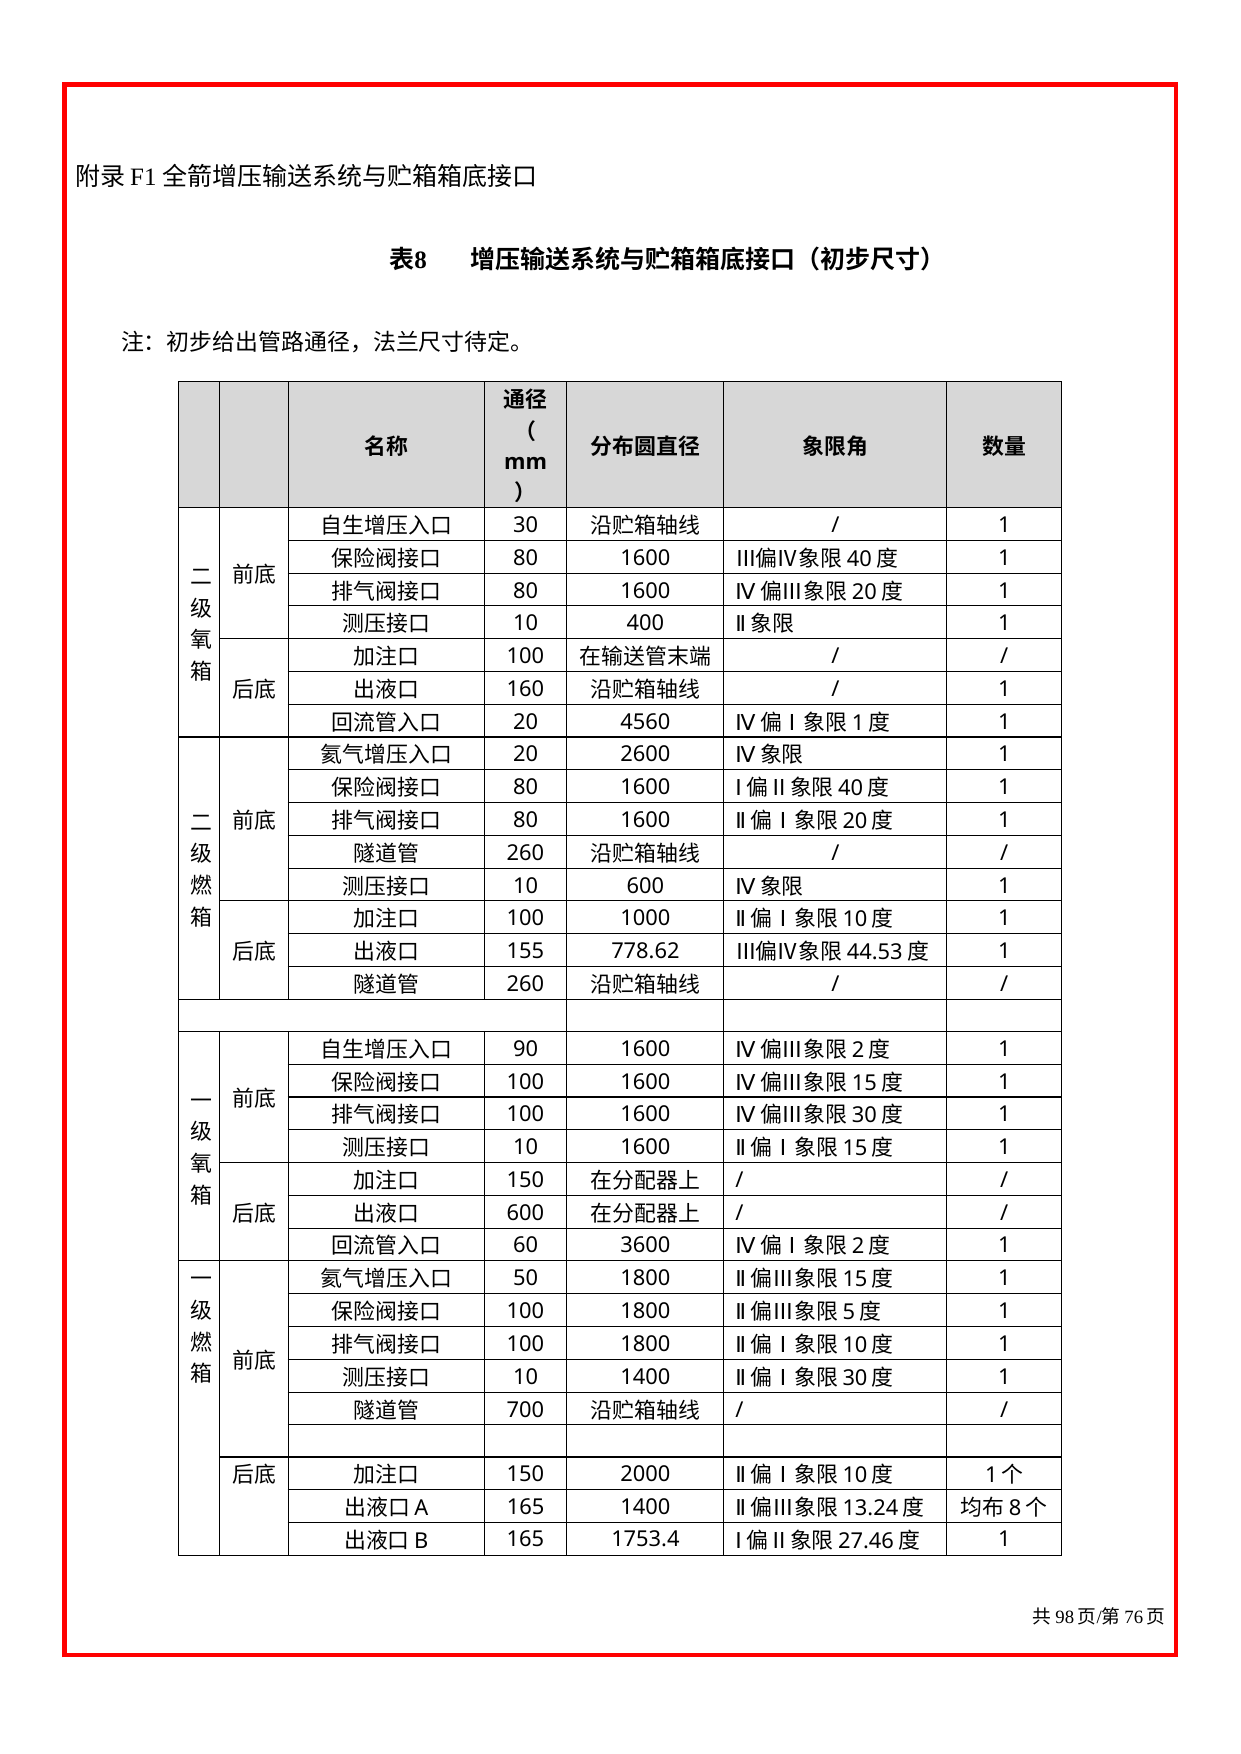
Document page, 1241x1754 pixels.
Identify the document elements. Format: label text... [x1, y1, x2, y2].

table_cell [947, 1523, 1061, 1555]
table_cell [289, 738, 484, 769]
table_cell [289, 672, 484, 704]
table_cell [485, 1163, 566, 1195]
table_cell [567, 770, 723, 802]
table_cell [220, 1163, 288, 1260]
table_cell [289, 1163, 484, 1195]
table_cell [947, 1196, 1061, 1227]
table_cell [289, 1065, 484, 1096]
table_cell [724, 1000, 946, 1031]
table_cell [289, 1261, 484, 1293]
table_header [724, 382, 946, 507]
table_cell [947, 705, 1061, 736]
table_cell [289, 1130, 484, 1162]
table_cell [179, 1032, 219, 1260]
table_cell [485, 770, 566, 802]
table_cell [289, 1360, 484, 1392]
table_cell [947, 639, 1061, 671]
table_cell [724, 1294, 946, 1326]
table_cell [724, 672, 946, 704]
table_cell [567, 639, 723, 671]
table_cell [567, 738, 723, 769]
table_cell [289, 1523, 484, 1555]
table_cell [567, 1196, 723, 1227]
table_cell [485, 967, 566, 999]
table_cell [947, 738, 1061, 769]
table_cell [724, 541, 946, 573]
list 附录F1 全箭增压输送系统与贮箱箱底接口 [75, 142, 1165, 207]
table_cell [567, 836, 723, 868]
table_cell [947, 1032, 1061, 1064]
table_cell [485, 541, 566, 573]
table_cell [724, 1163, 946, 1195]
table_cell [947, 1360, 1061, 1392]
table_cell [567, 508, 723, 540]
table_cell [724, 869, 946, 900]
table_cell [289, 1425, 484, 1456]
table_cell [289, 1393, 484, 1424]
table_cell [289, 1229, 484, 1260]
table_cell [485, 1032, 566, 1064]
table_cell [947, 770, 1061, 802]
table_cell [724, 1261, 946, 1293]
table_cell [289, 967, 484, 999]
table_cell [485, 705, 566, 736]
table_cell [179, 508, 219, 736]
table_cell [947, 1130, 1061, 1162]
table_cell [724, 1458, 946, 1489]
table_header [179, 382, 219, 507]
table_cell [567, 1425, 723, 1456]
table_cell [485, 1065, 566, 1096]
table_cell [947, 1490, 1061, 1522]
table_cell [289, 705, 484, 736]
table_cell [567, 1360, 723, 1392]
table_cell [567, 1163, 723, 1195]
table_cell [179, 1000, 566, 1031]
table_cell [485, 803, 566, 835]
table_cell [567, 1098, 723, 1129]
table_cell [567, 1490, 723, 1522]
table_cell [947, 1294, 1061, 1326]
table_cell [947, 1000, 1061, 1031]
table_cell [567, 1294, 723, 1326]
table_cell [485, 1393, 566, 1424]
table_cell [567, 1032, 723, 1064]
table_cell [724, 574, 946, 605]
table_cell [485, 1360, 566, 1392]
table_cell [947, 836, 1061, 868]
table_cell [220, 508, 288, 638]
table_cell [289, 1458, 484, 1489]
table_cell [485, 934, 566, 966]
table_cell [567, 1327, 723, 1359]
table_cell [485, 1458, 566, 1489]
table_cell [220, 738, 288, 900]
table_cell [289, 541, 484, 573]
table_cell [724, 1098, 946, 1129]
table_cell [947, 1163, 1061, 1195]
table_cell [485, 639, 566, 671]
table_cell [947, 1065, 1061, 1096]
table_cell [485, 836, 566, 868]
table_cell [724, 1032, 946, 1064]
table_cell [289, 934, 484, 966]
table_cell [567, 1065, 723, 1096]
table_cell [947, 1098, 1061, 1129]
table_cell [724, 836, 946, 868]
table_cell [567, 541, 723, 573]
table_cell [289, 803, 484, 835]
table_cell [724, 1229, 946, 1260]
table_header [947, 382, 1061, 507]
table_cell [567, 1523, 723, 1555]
text 注：初步给出管路通径，法兰尺寸待定。 [75, 308, 1165, 373]
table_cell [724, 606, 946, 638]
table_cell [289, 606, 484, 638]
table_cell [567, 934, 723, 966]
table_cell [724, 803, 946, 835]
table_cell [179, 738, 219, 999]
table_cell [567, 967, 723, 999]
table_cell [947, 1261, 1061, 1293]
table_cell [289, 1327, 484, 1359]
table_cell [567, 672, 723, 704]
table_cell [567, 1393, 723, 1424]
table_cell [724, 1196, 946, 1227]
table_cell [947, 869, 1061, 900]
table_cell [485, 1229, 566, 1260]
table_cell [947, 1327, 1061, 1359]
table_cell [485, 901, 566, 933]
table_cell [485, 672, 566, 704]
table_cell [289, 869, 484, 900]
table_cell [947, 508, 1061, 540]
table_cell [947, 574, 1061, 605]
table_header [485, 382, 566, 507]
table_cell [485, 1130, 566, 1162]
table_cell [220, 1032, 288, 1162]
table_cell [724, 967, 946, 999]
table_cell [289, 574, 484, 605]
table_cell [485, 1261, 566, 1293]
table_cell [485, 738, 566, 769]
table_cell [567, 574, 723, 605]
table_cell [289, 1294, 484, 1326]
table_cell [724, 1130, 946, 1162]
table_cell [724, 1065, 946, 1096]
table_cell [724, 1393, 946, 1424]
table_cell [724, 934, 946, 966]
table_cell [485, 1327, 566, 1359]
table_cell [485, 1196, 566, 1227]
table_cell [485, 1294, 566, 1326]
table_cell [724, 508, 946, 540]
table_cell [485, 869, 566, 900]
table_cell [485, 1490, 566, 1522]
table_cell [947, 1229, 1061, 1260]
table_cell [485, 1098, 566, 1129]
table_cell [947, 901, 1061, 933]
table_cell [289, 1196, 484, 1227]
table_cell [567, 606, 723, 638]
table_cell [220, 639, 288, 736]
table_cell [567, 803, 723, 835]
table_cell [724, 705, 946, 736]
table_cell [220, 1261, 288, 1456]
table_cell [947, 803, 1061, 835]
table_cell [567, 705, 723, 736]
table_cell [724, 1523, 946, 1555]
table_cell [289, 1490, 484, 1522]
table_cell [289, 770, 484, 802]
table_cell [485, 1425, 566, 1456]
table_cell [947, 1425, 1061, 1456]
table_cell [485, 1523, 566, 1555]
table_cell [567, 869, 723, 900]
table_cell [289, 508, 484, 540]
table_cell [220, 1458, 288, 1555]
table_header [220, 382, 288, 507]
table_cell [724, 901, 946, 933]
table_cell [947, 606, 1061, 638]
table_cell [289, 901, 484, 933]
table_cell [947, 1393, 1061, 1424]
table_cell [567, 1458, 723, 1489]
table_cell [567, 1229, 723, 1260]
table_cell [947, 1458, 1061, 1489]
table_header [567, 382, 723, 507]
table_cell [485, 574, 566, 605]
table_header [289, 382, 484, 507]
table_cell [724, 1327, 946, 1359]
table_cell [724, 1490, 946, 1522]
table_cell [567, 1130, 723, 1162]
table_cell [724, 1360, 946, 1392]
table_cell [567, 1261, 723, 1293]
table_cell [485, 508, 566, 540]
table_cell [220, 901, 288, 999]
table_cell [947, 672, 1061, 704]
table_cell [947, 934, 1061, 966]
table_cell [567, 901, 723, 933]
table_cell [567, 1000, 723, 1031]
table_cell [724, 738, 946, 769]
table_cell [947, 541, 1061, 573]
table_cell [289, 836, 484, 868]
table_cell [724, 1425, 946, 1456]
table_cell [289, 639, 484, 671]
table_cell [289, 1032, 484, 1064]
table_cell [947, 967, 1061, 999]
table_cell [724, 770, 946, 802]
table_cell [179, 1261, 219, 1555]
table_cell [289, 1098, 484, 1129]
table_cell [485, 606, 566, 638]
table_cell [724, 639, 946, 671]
text 增压输送系统与贮箱箱底接口（初步尺寸） [119, 225, 1165, 290]
